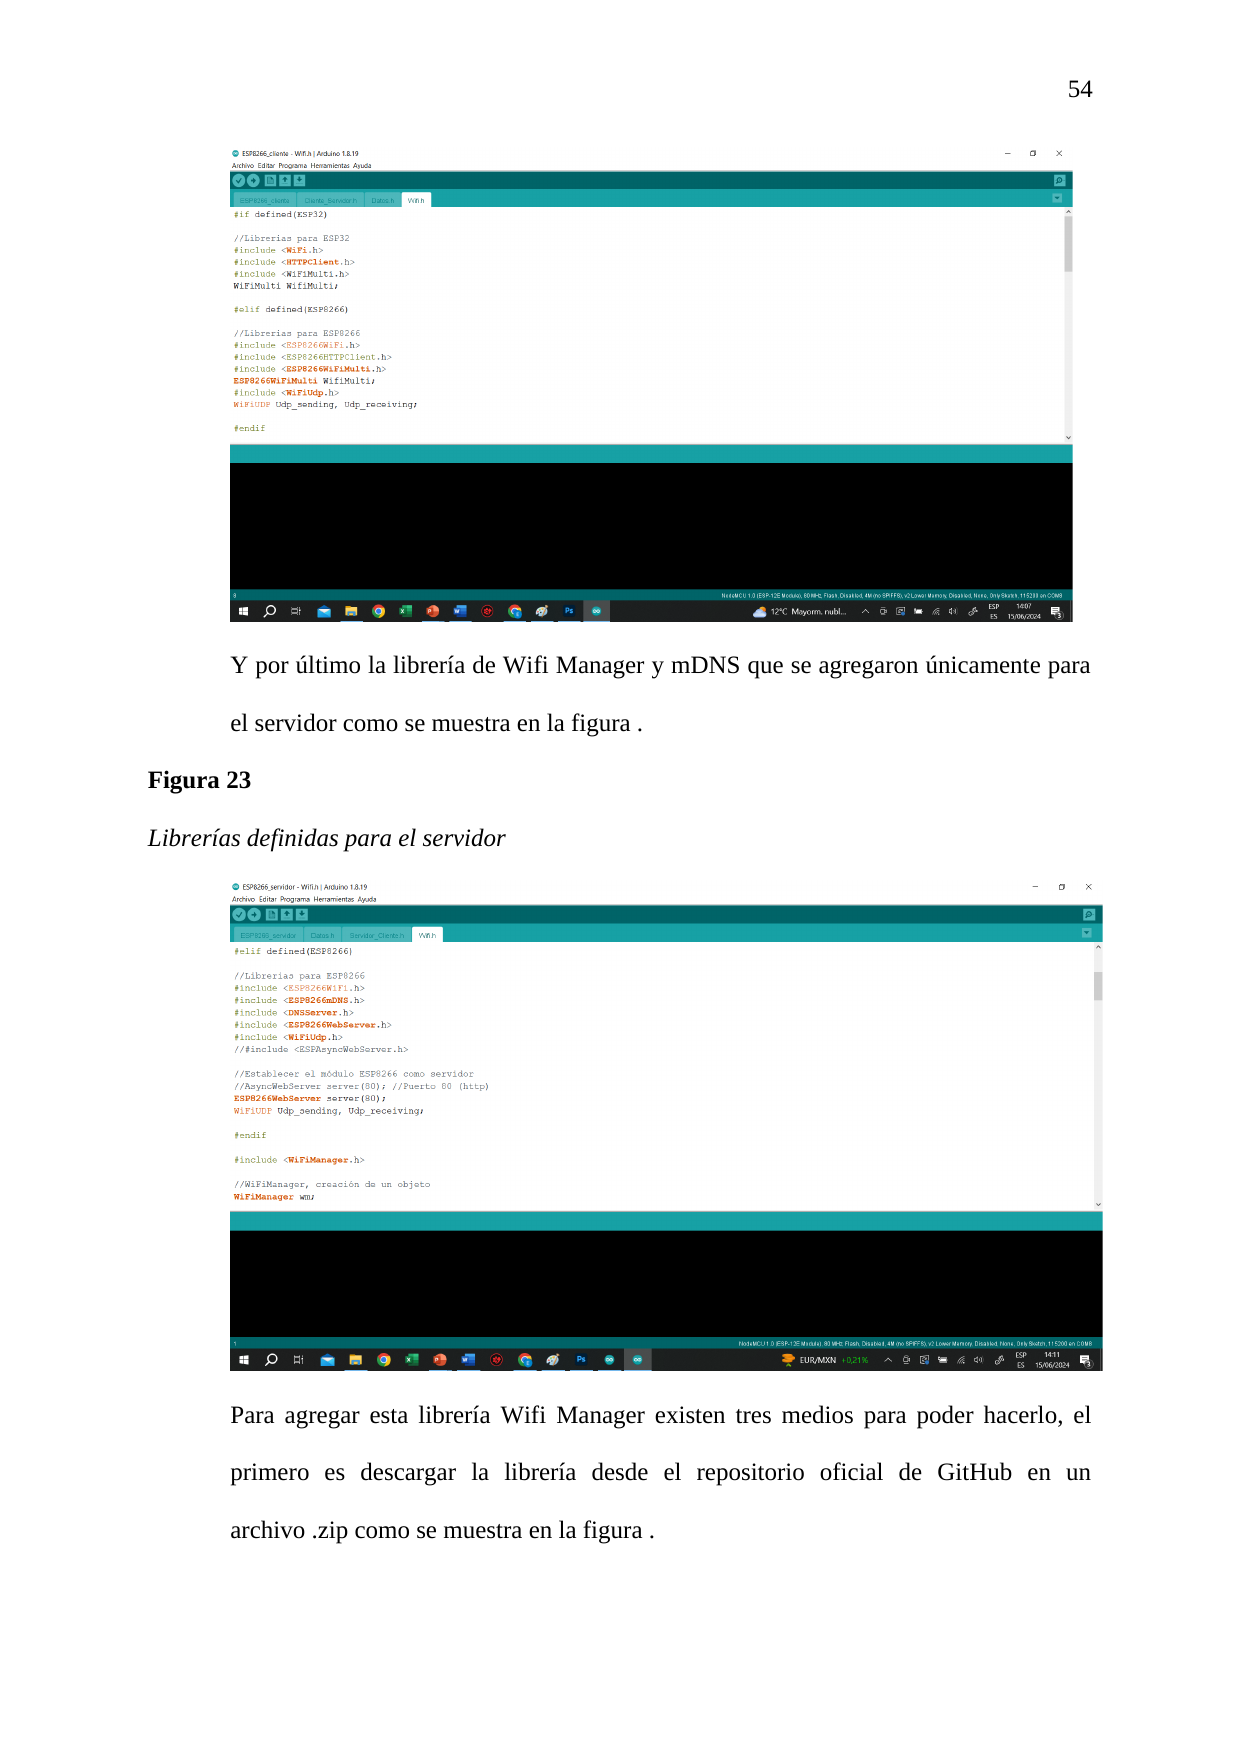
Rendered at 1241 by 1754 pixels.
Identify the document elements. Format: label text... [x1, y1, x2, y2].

text Para agregar esta librería Wifi Manager existen tres medios para poder hacerlo, el primero es descargar la librería desde el repositorio oficial de GitHub en un archivo .zip como se muestra en la figura . [230, 1400, 1092, 1543]
picture [230, 880, 1103, 1371]
picture [230, 147, 1073, 622]
text Figura 23 Librerías definidas para el servidor [148, 765, 1092, 852]
text Y por último la librería de Wifi Manager y mDNS que se agregaron únicamente para el servidor como se muestra en la figura . [230, 650, 1092, 737]
